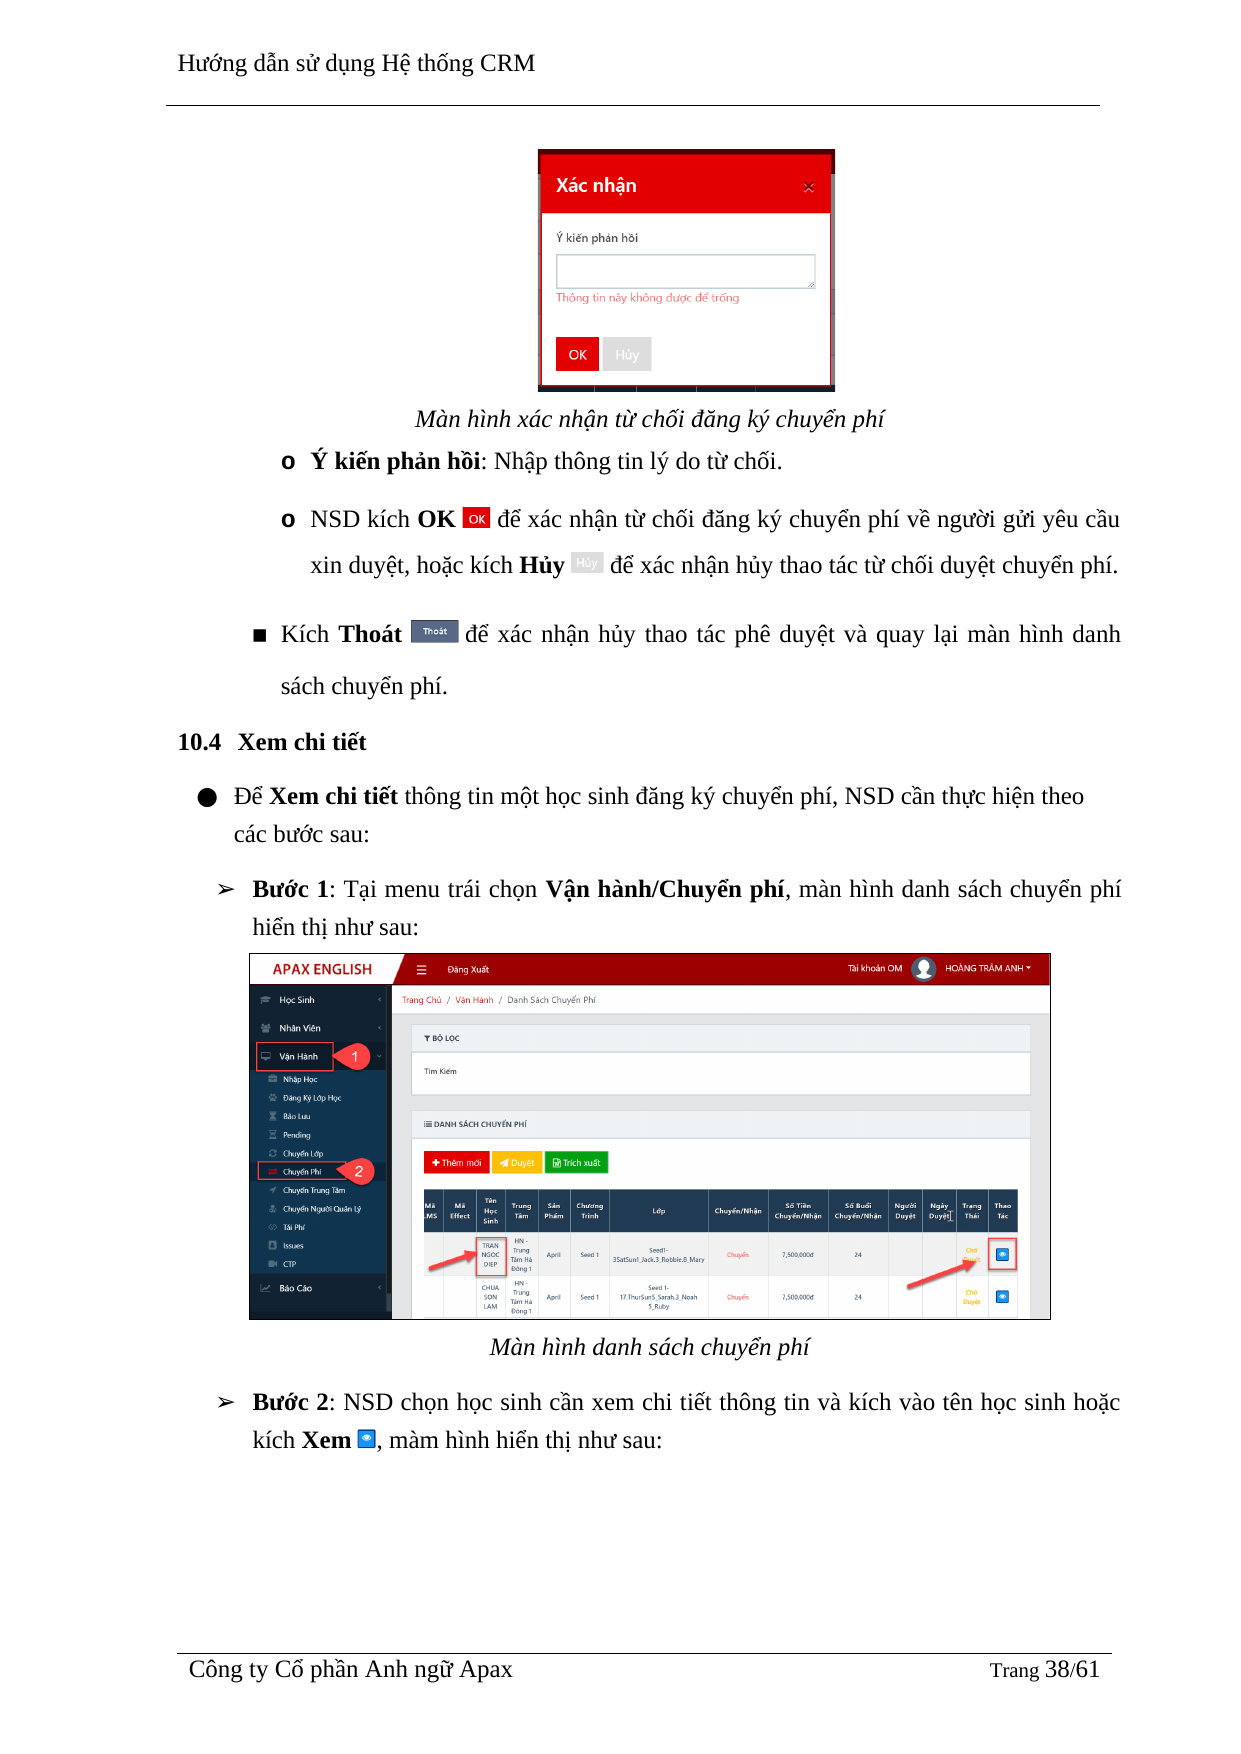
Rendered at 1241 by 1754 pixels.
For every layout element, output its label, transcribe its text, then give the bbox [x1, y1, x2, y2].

list Để Xem chi tiết thông tin một học sinh đăng ký chuyển phí, NSD cần thực hiện theo các bước sau: [196, 768, 1122, 848]
list Kích Thoát để xác nhận hủy thao tác phê duyệt và quay lại màn hình danh sách chuyển phí. [251, 605, 1122, 700]
picture [462, 507, 491, 528]
list Ý kiến phản hồi: Nhập thông tin lý do từ chối. [281, 446, 1122, 477]
text Màn hình danh sách chuyển phí [177, 1332, 1122, 1361]
list Bước 1: Tại menu trái chọn Vận hành/Chuyển phí, màn hình danh sách chuyển phí hiển thị như sau: [215, 860, 1122, 940]
text Màn hình xác nhận từ chối đăng ký chuyển phí [177, 404, 1122, 433]
list NSD kích OK để xác nhận từ chối đăng ký chuyển phí về người gửi yêu cầu xin duyệt, hoặc kích Hủy để xác nhận hủy thao tác từ chối duyệt chuyển phí. [281, 504, 1122, 578]
picture [250, 954, 1050, 1319]
picture [537, 149, 836, 392]
subtitle Xem chi tiết [177, 727, 1122, 755]
picture [357, 1429, 377, 1449]
picture [411, 616, 465, 643]
picture [571, 552, 604, 573]
list Bước 2: NSD chọn học sinh cần xem chi tiết thông tin và kích vào tên học sinh hoặc kích Xem , màm hình hiển thị như sau: [215, 1374, 1122, 1454]
